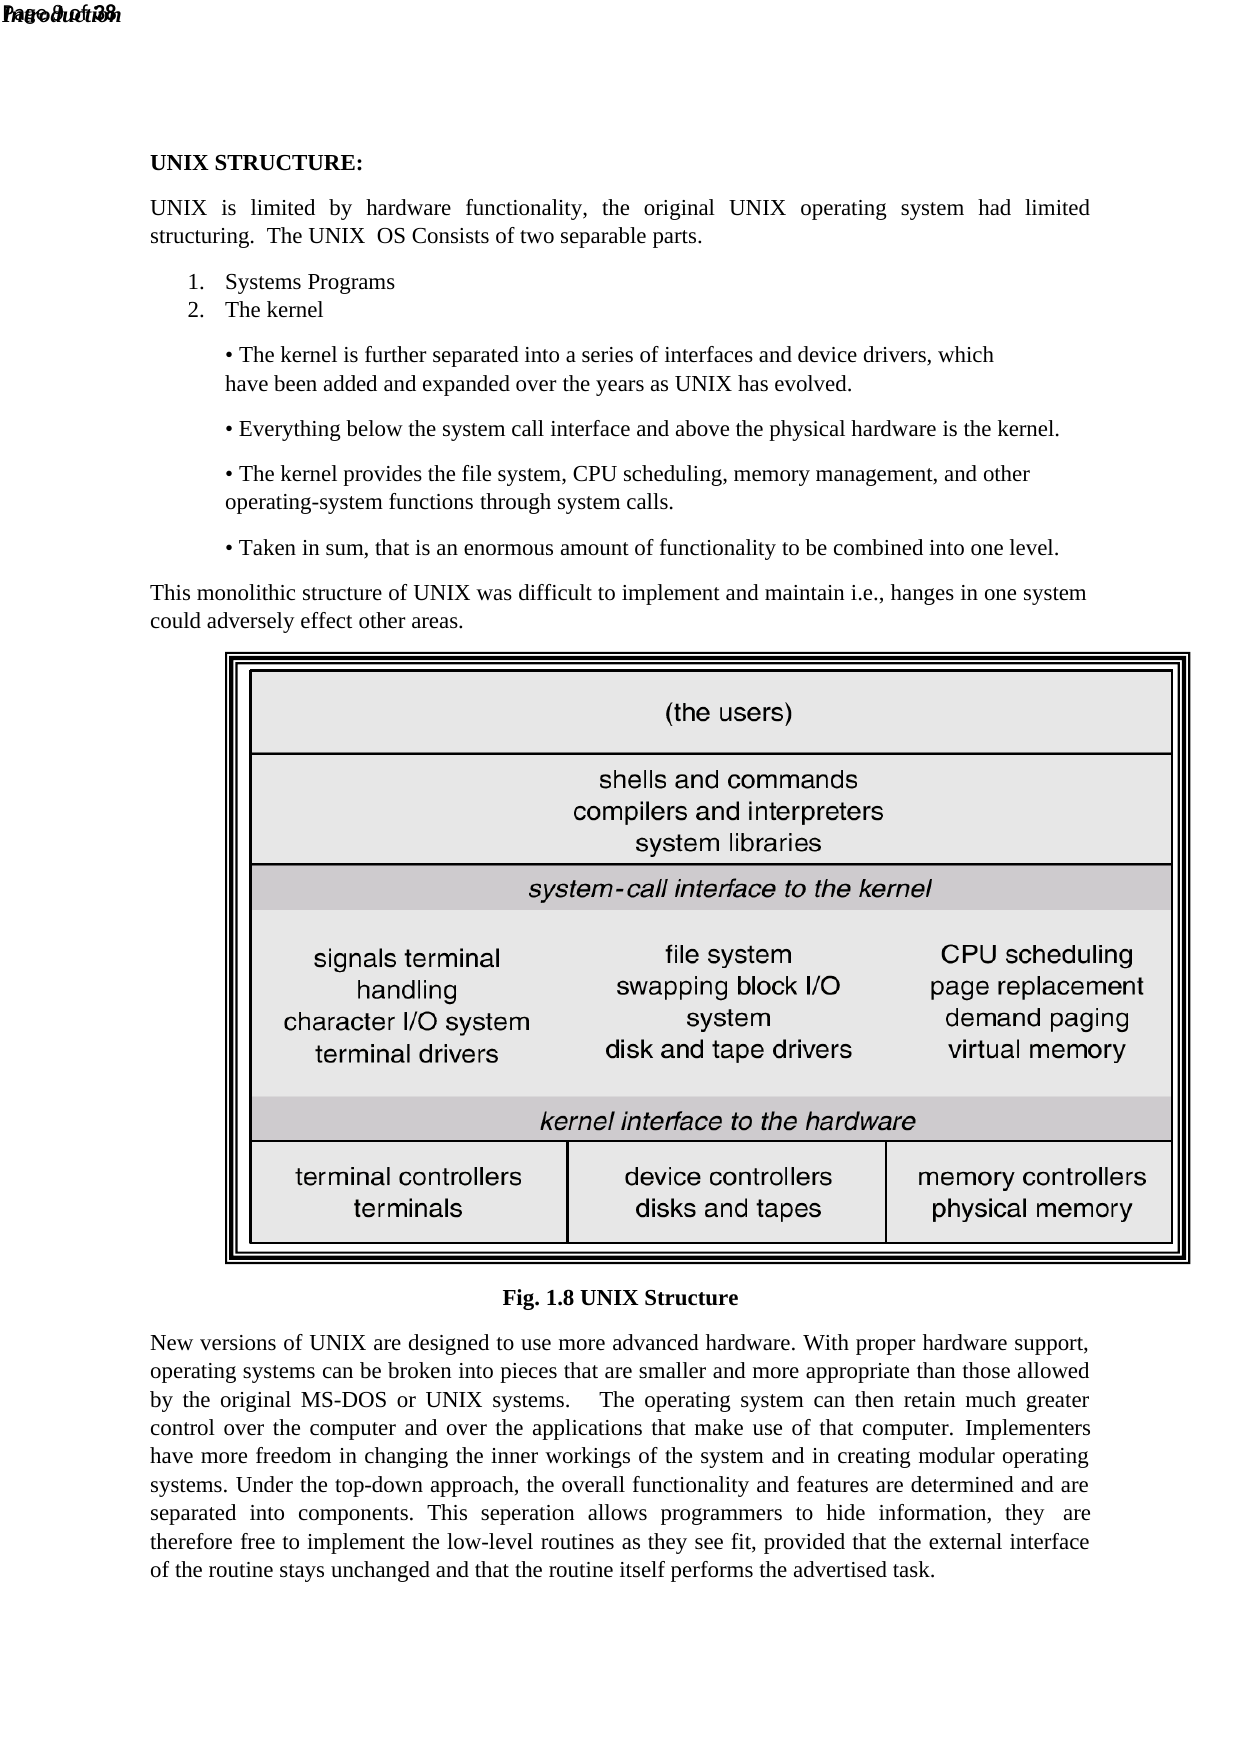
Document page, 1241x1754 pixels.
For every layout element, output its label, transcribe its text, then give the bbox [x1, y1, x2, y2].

list Systems Programs [187, 268, 1240, 294]
list Taken in sum, that is an enormous amount of functionality to be combined into one level. [225, 534, 1240, 560]
list The kernel provides the file system, CPU scheduling, memory management, and other operating-system functions through system calls. [225, 460, 1031, 515]
subtitle UNIX STRUCTURE: [150, 149, 1240, 176]
list The kernel is further separated into a series of interfaces and device drivers, which have been added and expanded over the years as UNIX has evolved. [225, 341, 1044, 396]
text This monolithic structure of UNIX was difficult to implement and maintain i.e., hanges in one system could adversely effect other areas. [150, 579, 1089, 633]
list The kernel [187, 296, 1240, 322]
text New versions of UNIX are designed to use more advanced hardware. With proper hardware support, operating systems can be broken into pieces that are smaller and more appropriate than those allowed by the original MS-DOS or UNIX systems. The operating system can then retain much greater control over the computer and over the applications that make use of that computer. Implementers have more freedom in changing the inner workings of the system and in creating modular operating systems. Under the top-down approach, the overall functionality and features are determined and are separated into components. This seperation allows programmers to hide information, they are therefore free to implement the low-level routines as they see fit, provided that the external interface of the routine stays unchanged and that the routine itself performs the advertised task. [150, 1329, 1091, 1583]
picture [249, 669, 1173, 1244]
list Everything below the system call interface and above the physical hardware is the kernel. [225, 415, 1240, 441]
text UNIX is limited by hardware functionality, the original UNIX operating system had limited structuring. The UNIX OS Consists of two separable parts. [150, 194, 1090, 249]
